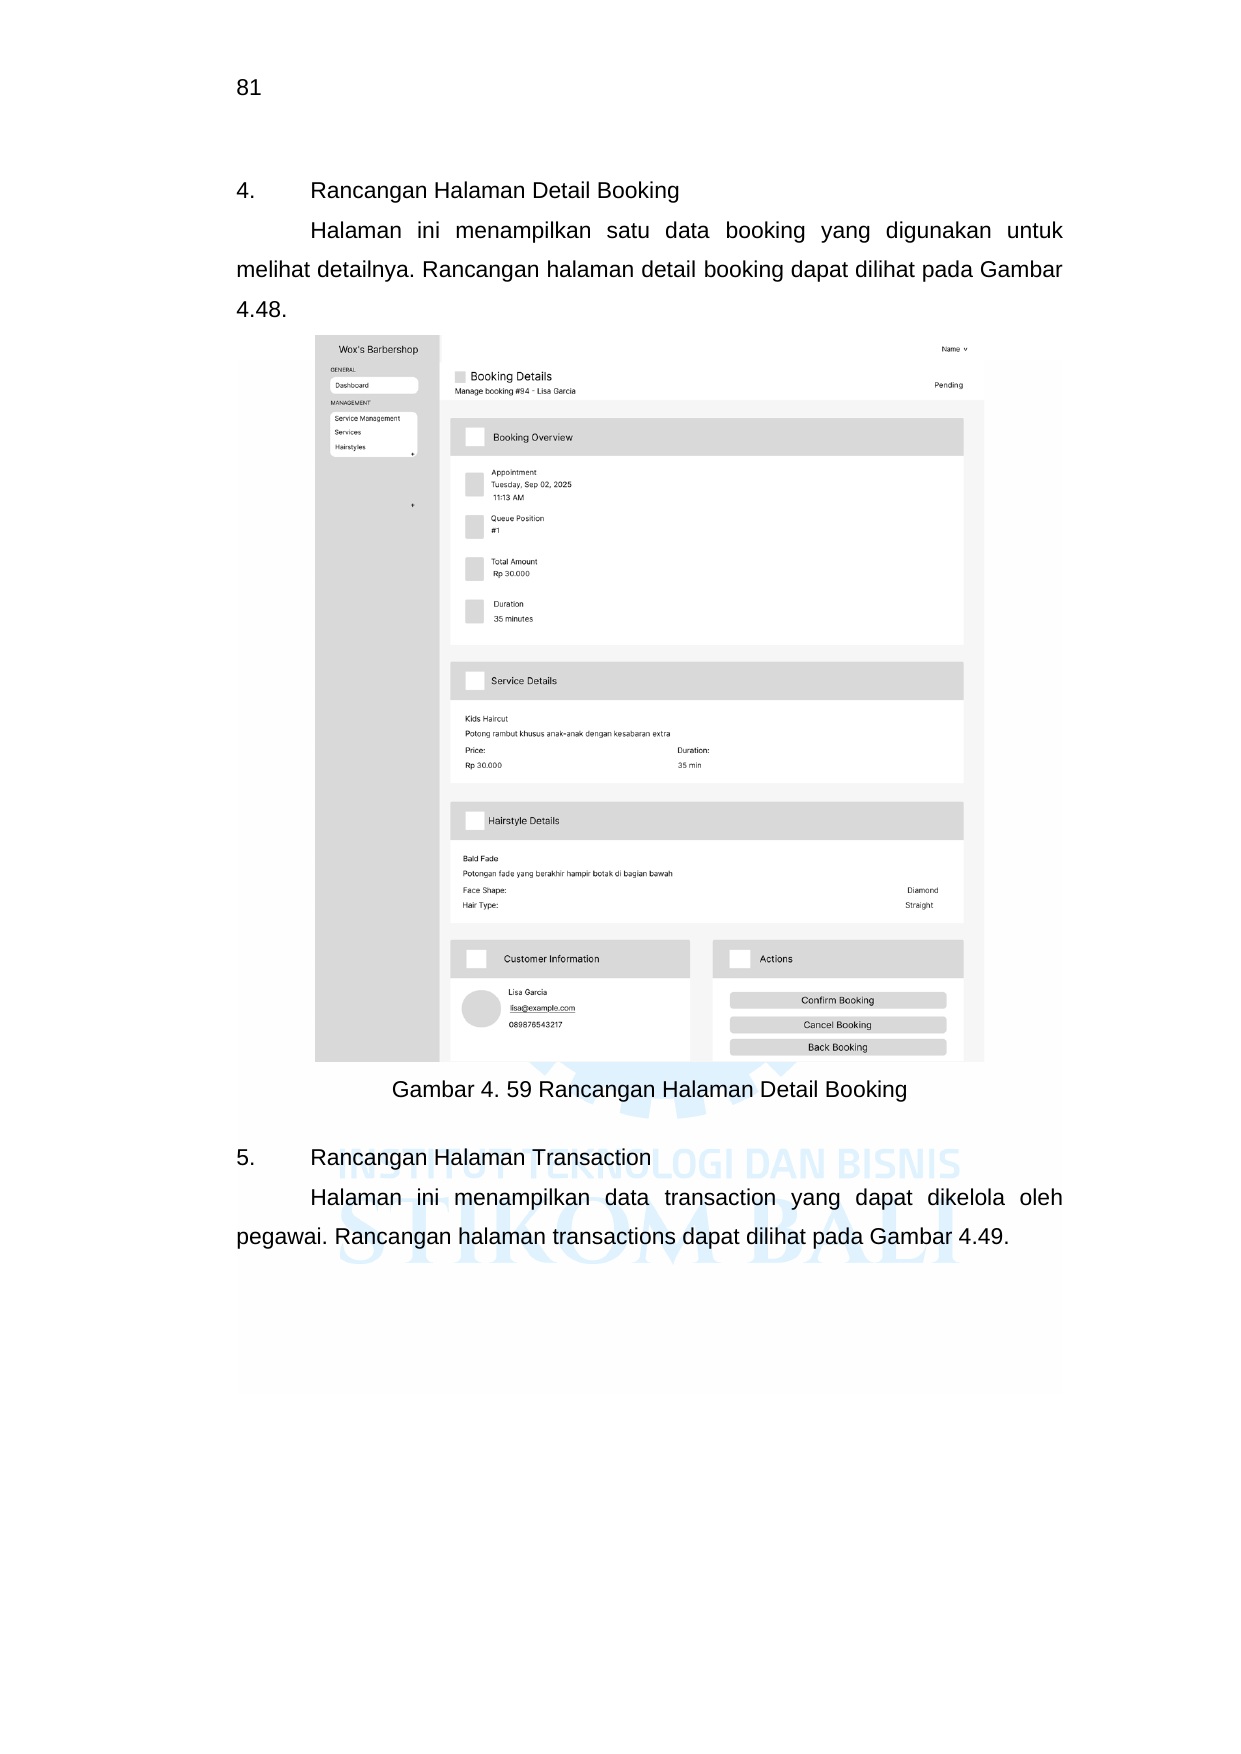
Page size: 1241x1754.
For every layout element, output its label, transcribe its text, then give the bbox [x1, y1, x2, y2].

text Halaman ini menampilkan data transaction yang dapat dikelola oleh pegawai. Rancangan halaman transactions dapat dilihat pada Gambar 4.49. [236, 1183, 1063, 1249]
text Halaman ini menampilkan satu data booking yang digunakan untuk melihat detailnya. Rancangan halaman detail booking dapat dilihat pada Gambar 4.48. [236, 217, 1063, 322]
list Rancangan Halaman Transaction [236, 1144, 1063, 1170]
text Gambar 4. 59 Rancangan Halaman Detail Booking [236, 1076, 1063, 1102]
list Rancangan Halaman Detail Booking [236, 177, 1063, 203]
picture [315, 335, 985, 1062]
